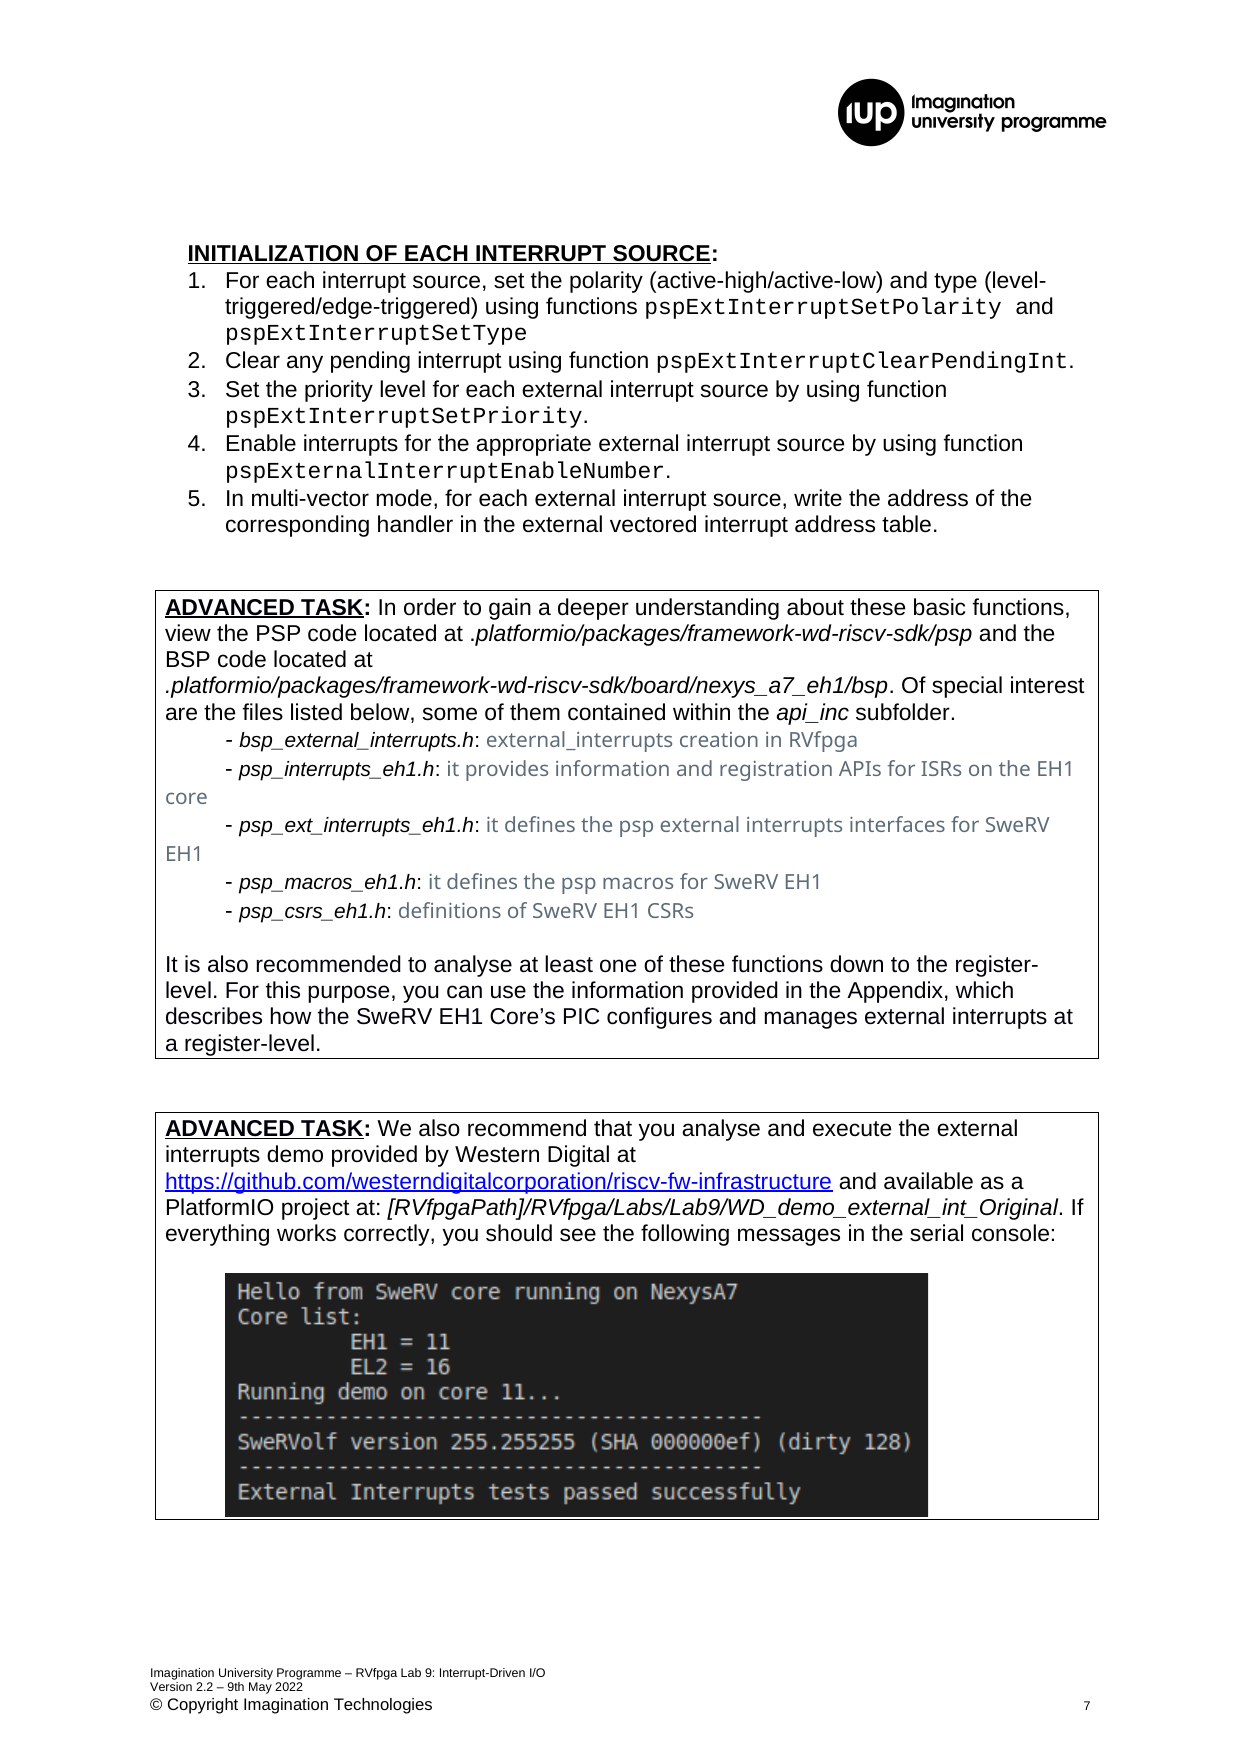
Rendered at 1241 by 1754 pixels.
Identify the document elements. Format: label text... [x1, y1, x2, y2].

list In multi-vector mode, for each external interrupt source, write the address of the corresponding handler in the external vectored interrupt address table. [187, 485, 1090, 538]
list - psp_interrupts_eh1.h: it provides information and registration APIs for ISRs on the EH1 core [156, 751, 1098, 807]
list ADVANCED TASK: In order to gain a deeper understanding about these basic functions, view the PSP code located at .platformio/packages/framework-wd-riscv-sdk/psp and the BSP code located at .platformio/packages/framework-wd-riscv-sdk/board/nexys_a7_eh1/bsp. Of special interest are the files listed below, some of them contained within the api_inc subfolder. [156, 591, 1098, 722]
list - psp_ext_interrupts_eh1.h: it defines the psp external interrupts interfaces for SweRV EH1 [156, 807, 1098, 864]
list - bsp_external_interrupts.h: external_interrupts creation in RVfpga [156, 722, 1098, 751]
text INITIALIZATION OF EACH INTERRUPT SOURCE: [187, 240, 1090, 267]
list Set the priority level for each external interrupt source by using function pspExtInterruptSetPriority. [187, 376, 1090, 430]
picture [837, 77, 1108, 148]
list Clear any pending interrupt using function pspExtInterruptClearPendingInt. [187, 347, 1090, 376]
list - psp_csrs_eh1.h: definitions of SweRV EH1 CSRs [156, 893, 1098, 924]
list It is also recommended to analyse at least one of these functions down to the register-level. For this purpose, you can use the information provided in the Appendix, which describes how the SweRV EH1 Core’s PIC configures and manages external interrupts at a register-level. [156, 947, 1098, 1058]
picture [225, 1273, 929, 1517]
list For each interrupt source, set the polarity (active-high/active-low) and type (level-triggered/edge-triggered) using functions pspExtInterruptSetPolarity and pspExtInterruptSetType [187, 267, 1090, 347]
list - psp_macros_eh1.h: it defines the psp macros for SweRV EH1 [156, 864, 1098, 893]
list ADVANCED TASK: We also recommend that you analyse and execute the external interrupts demo provided by Western Digital at https://github.com/westerndigitalcorporation/riscv-fw-infrastructure and available as a PlatformIO project at: [RVfpgaPath]/RVfpga/Labs/Lab9/WD_demo_external_int_Original. If everything works correctly, you should see the following messages in the serial console: [156, 1113, 1098, 1247]
list Enable interrupts for the appropriate external interrupt source by using function pspExternalInterruptEnableNumber. [187, 430, 1090, 485]
